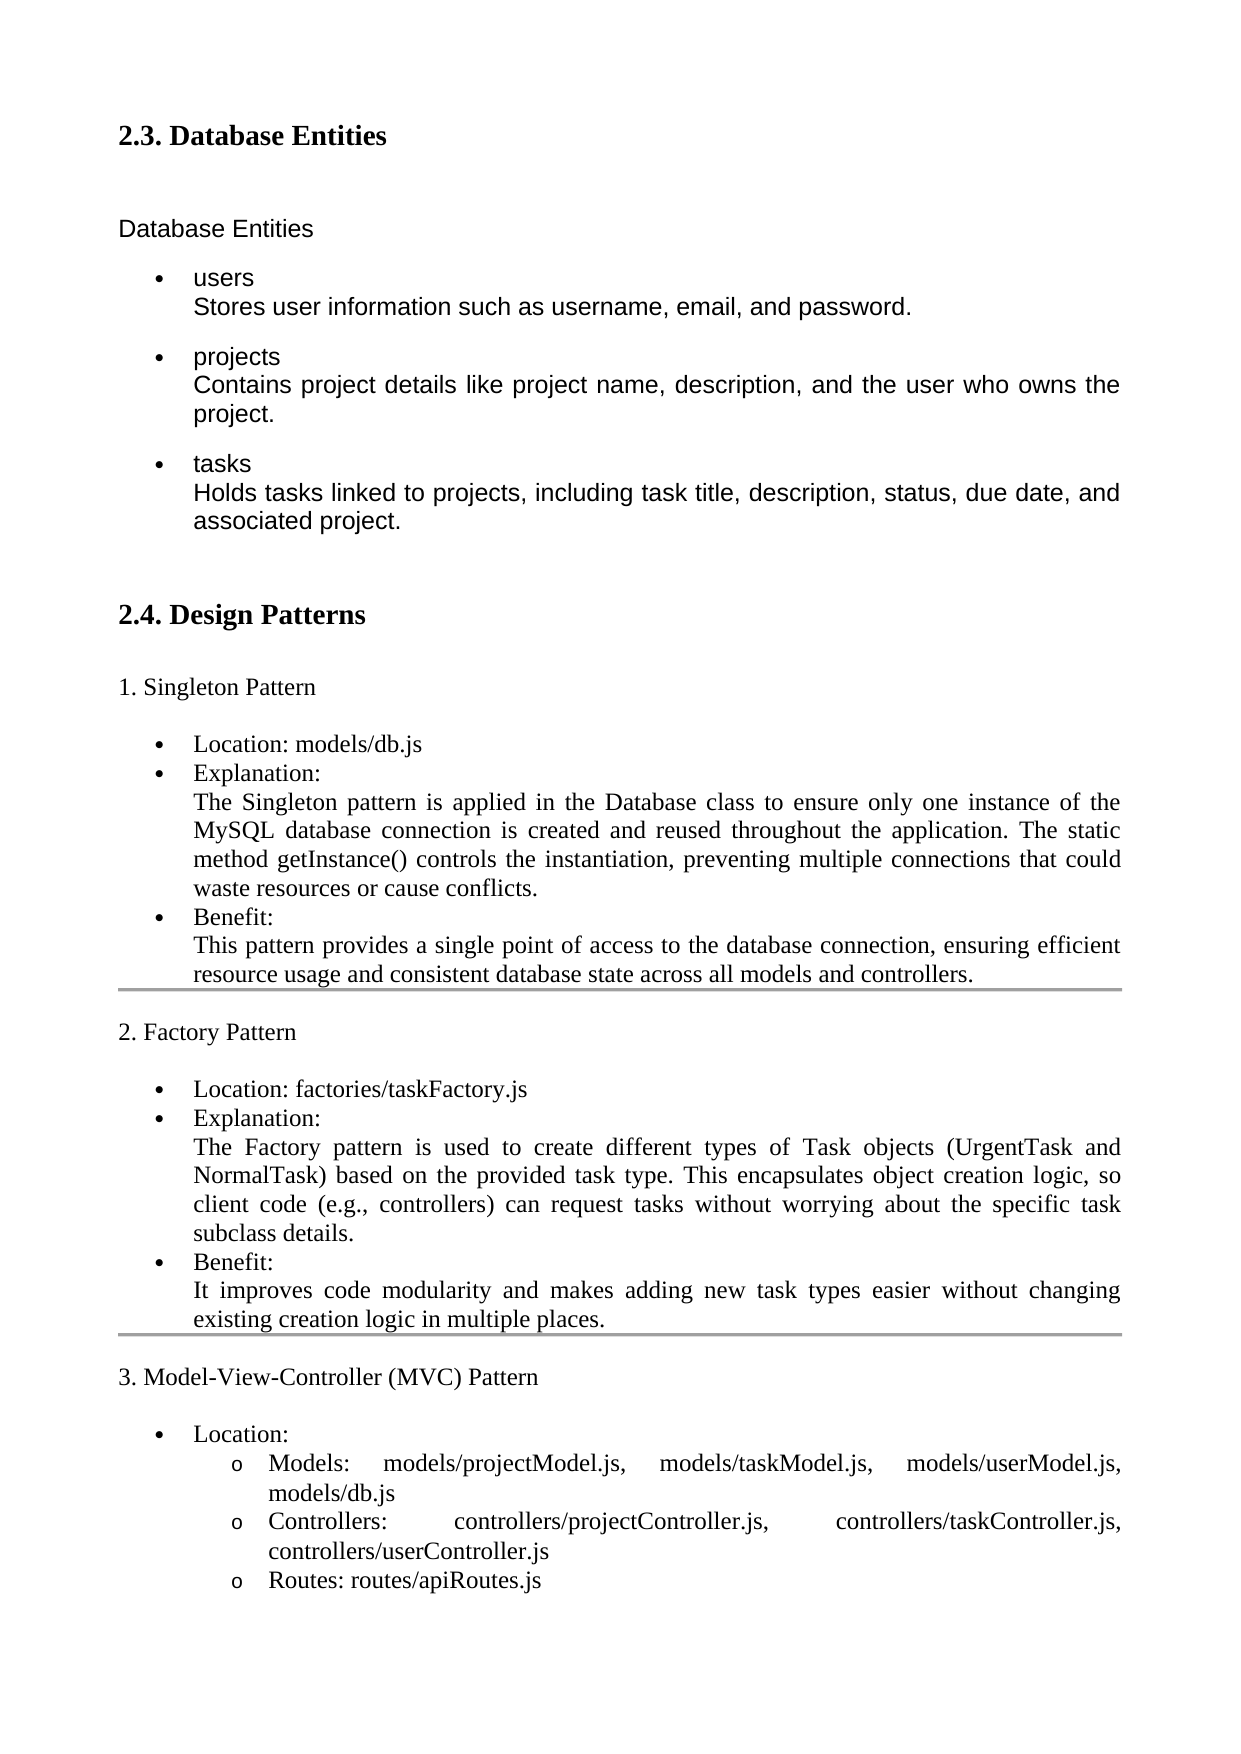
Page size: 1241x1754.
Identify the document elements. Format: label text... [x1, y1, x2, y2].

list Benefit: It improves code modularity and makes adding new task types easier without changing existing creation logic in multiple places. [156, 1247, 1122, 1333]
list Models: models/projectModel.js, models/taskModel.js, models/userModel.js, models/db.js [231, 1448, 1122, 1506]
subtitle 2.3. Database Entities [118, 118, 1122, 152]
list Routes: routes/apiRoutes.js [231, 1565, 1122, 1594]
subtitle Database Entities [118, 214, 1122, 242]
list Benefit: This pattern provides a single point of access to the database connection, ensuring efficient resource usage and consistent database state across all models and controllers. [156, 902, 1122, 988]
text 1. Singleton Pattern [118, 672, 1122, 701]
subtitle 2.4. Design Patterns [118, 597, 1122, 631]
list Controllers: controllers/projectController.js, controllers/taskController.js, controllers/userController.js [231, 1506, 1122, 1565]
subtitle users Stores user information such as username, email, and password. [156, 263, 1122, 321]
text 2. Factory Pattern [118, 1017, 1122, 1046]
text 3. Model-View-Controller (MVC) Pattern [118, 1362, 1122, 1391]
list Explanation: The Singleton pattern is applied in the Database class to ensure only one instance of the MySQL database connection is created and reused throughout the application. The static method getInstance() controls the instantiation, preventing multiple connections that could waste resources or cause conflicts. [156, 758, 1122, 902]
list Location: [156, 1419, 1122, 1448]
list Location: factories/taskFactory.js [156, 1074, 1122, 1103]
list Explanation: The Factory pattern is used to create different types of Task objects (UrgentTask and NormalTask) based on the provided task type. This encapsulates object creation logic, so client code (e.g., controllers) can request tasks without worrying about the specific task subclass details. [156, 1103, 1122, 1247]
list Location: models/db.js [156, 729, 1122, 758]
subtitle projects Contains project details like project name, description, and the user who owns the project. [156, 342, 1122, 428]
subtitle tasks Holds tasks linked to projects, including task title, description, status, due date, and associated project. [156, 449, 1122, 535]
